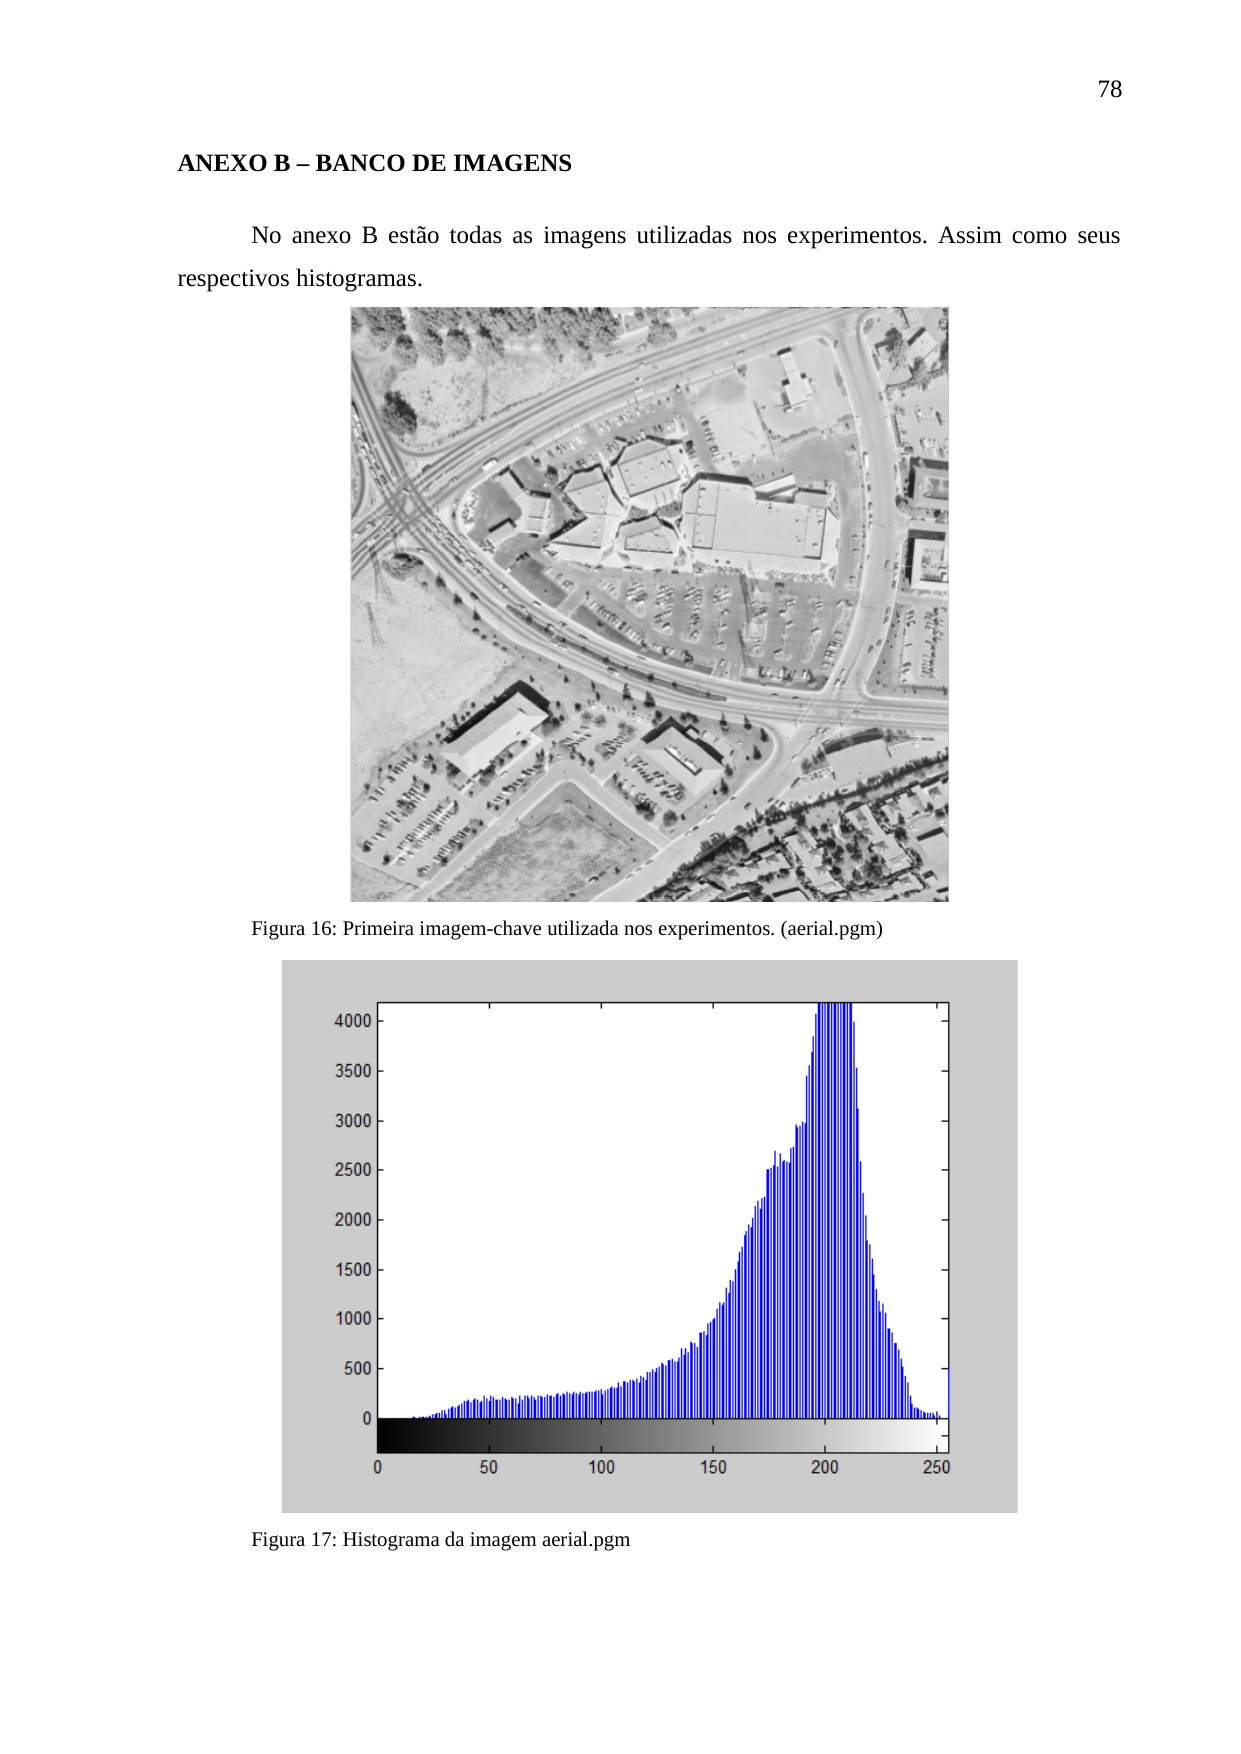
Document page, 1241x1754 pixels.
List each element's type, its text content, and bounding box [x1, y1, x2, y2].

picture [350, 306, 950, 902]
picture [281, 960, 1018, 1513]
subtitle ANEXO B – BANCO DE IMAGENS [177, 148, 1122, 176]
text No anexo B estão todas as imagens utilizadas nos experimentos. Assim como seus respectivos histogramas. [177, 220, 1122, 292]
